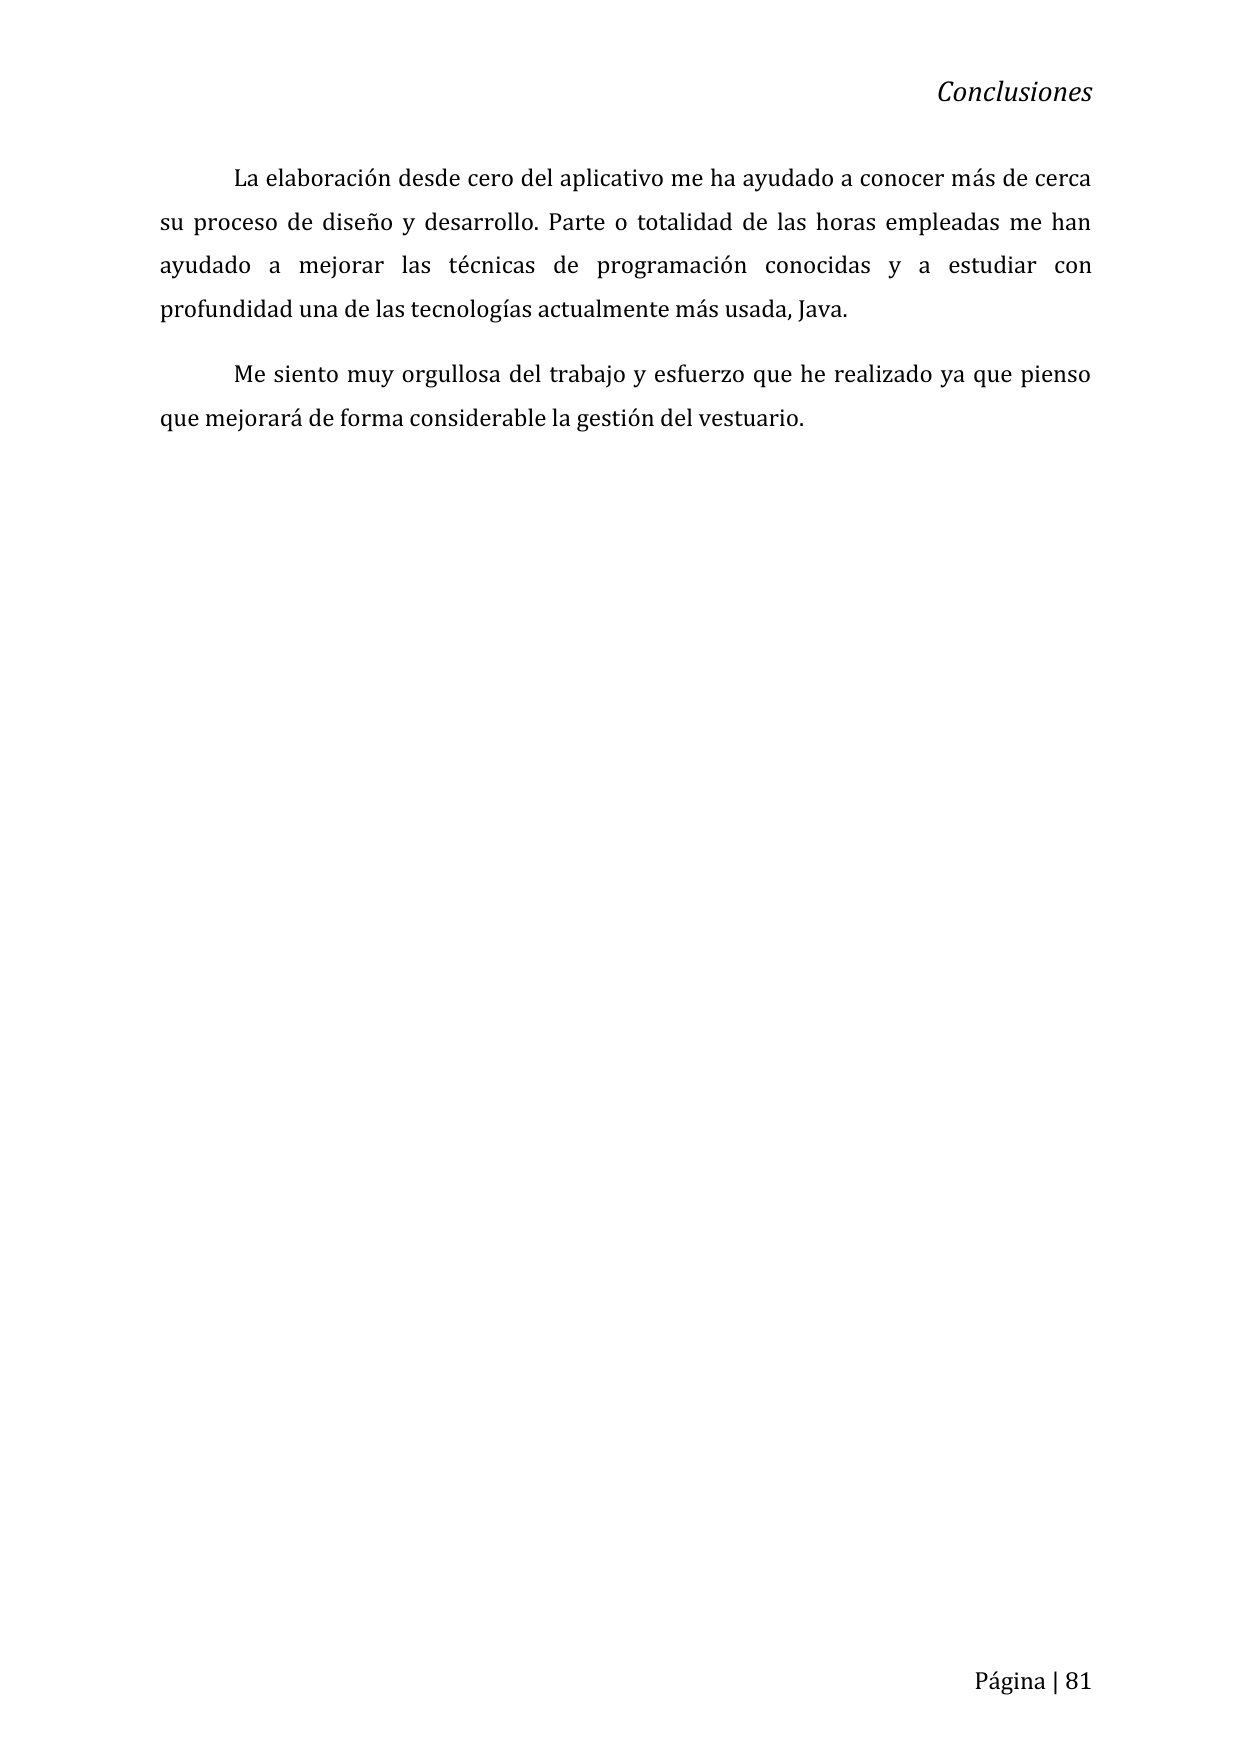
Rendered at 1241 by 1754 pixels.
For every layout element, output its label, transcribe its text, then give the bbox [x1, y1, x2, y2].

text La elaboración desde cero del aplicativo me ha ayudado a conocer más de cerca su proceso de diseño y desarrollo. Parte o totalidad de las horas empleadas me han ayudado a mejorar las técnicas de programación conocidas y a estudiar con profundidad una de las tecnologías actualmente más usada, Java. [159, 162, 1092, 323]
text Me siento muy orgullosa del trabajo y esfuerzo que he realizado ya que pienso que mejorará de forma considerable la gestión del vestuario. [159, 359, 1092, 432]
